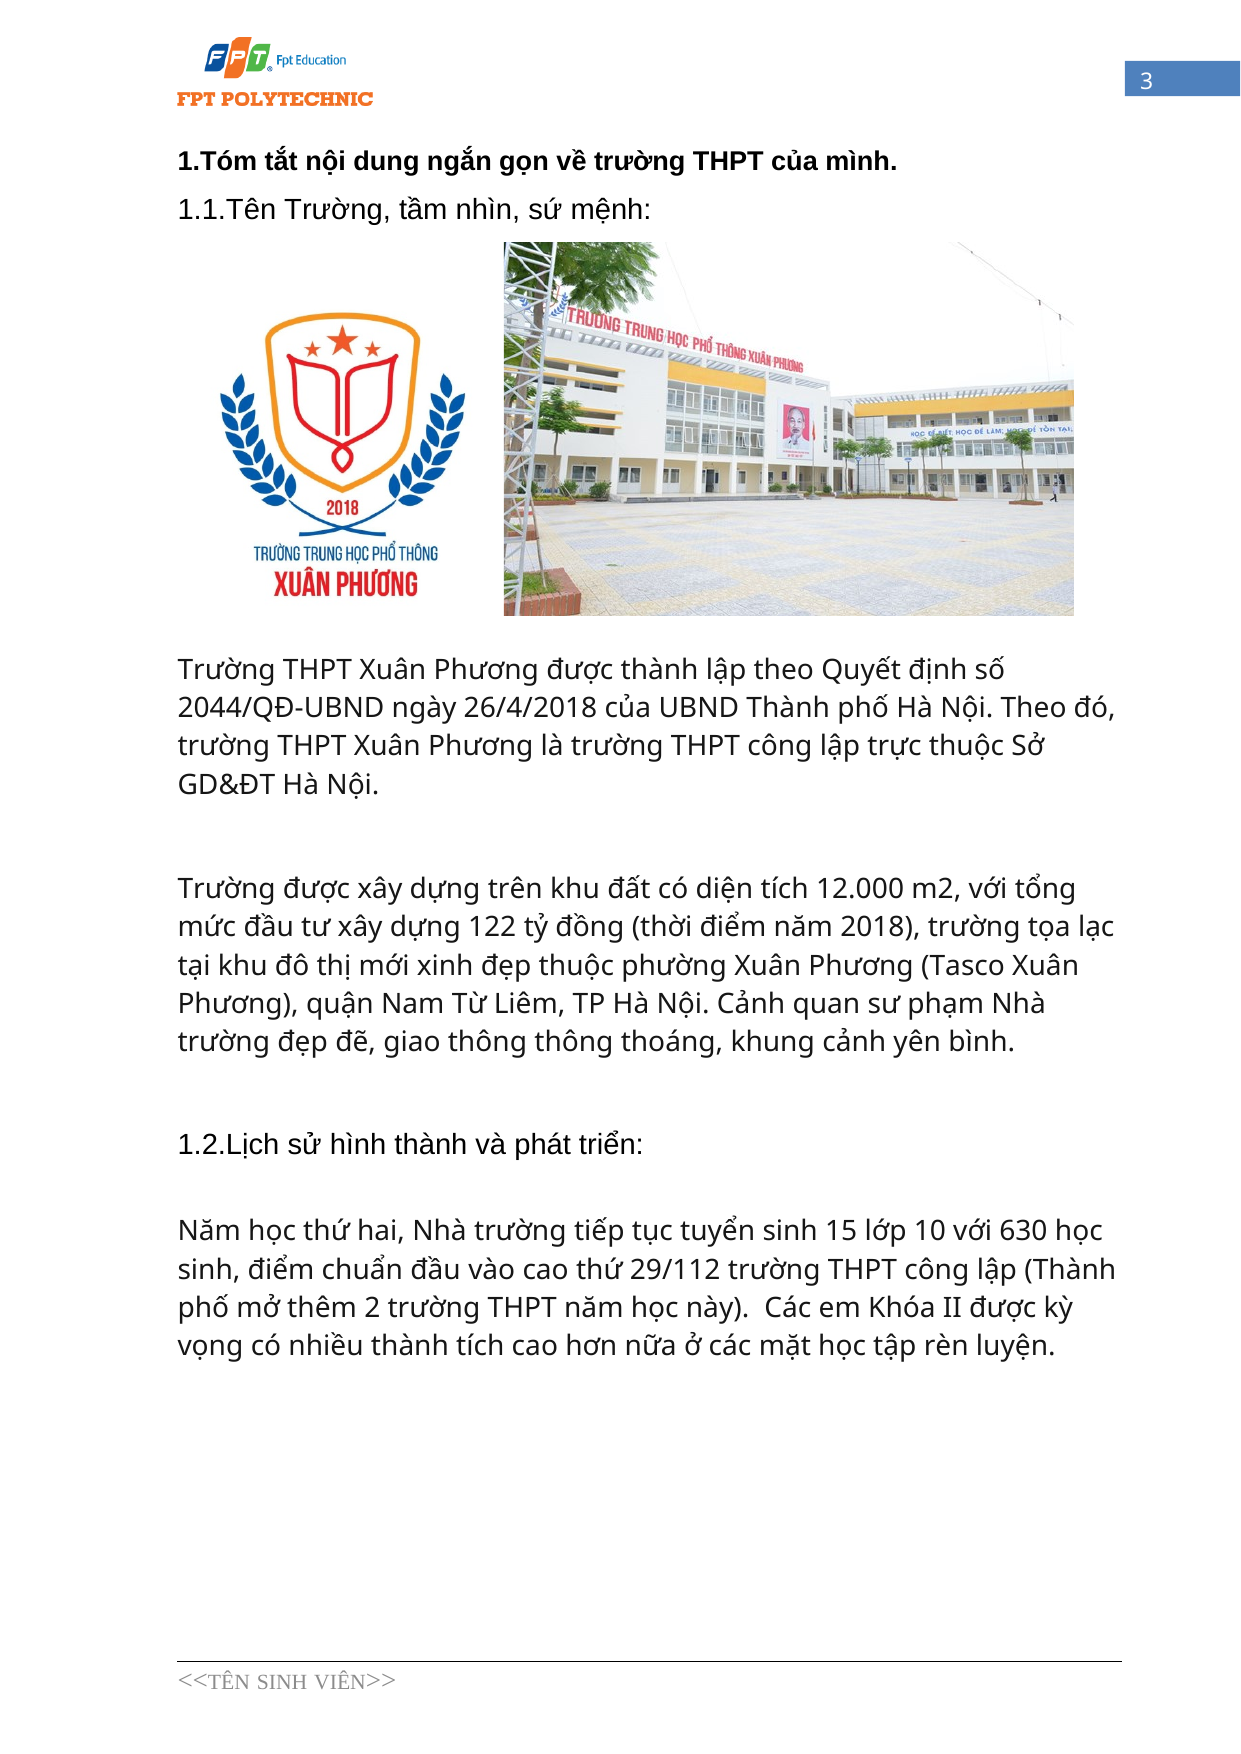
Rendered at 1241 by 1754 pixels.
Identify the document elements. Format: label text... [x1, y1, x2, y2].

picture [177, 37, 375, 106]
text Trường được xây dựng trên khu đất có diện tích 12.000 m2, với tổng mức đầu tư xây dựng 122 tỷ đồng (thời điểm năm 2018), trường tọa lạc tại khu đô thị mới xinh đẹp thuộc phường Xuân Phương (Tasco Xuân Phương), quận Nam Từ Liêm, TP Hà Nội. Cảnh quan sư phạm Nhà trường đẹp đẽ, giao thông thông thoáng, khung cảnh yên bình. [1016, 868, 1122, 1060]
subtitle 1.Tóm tắt nội dung ngắn gọn về trường THPT của mình. [177, 145, 1152, 177]
text Năm học thứ hai, Nhà trường tiếp tục tuyển sinh 15 lớp 10 với 630 học sinh, điểm chuẩn đầu vào cao thứ 29/112 trường THPT công lập (Thành phố mở thêm 2 trường THPT năm học này). Các em Khóa II được kỳ vọng có nhiều thành tích cao hơn nữa ở các mặt học tập rèn luyện. Về quan điểm định hướng cốt lõi phát triển Nhà trường theo triết lý KỶ CƯƠNG – HỘI NHẬP – KHAI PHÓNG. Nghĩa là tập trung xây dựng một ngôi trường thật sự nề nếp kỷ cương ở cả thầy và trò, nhưng vẫn mang đậm nét tình thương, trách nhiệm, chứ không kỷ cương lạnh lùng, khô cứng. Trong bối cảnh Hội nhập, Nhà trường quan tâm tới việc tạo điều kiện để các thầy cô giáo có nhiều cơ hội giao lưu học hỏi ở trong và ngoài nước để nâng cao trình độ chuyên môn nghiệp vụ, cập nhật những thành tựu mới của khoa học giáo dục để nâng cao chất lượng giáo dục. [177, 1211, 1122, 1364]
picture [177, 242, 1074, 616]
subtitle 1.1.Tên Trường, tầm nhìn, sứ mệnh: [177, 192, 1152, 226]
text Trường THPT Xuân Phương được thành lập theo Quyết định số 2044/QĐ-UBND ngày 26/4/2018 của UBND Thành phố Hà Nội. Theo đó, trường THPT Xuân Phương là trường THPT công lập trực thuộc Sở GD&ĐT Hà Nội. [379, 649, 1122, 802]
subtitle 1.2.Lịch sử hình thành và phát triển: [177, 1127, 1152, 1161]
